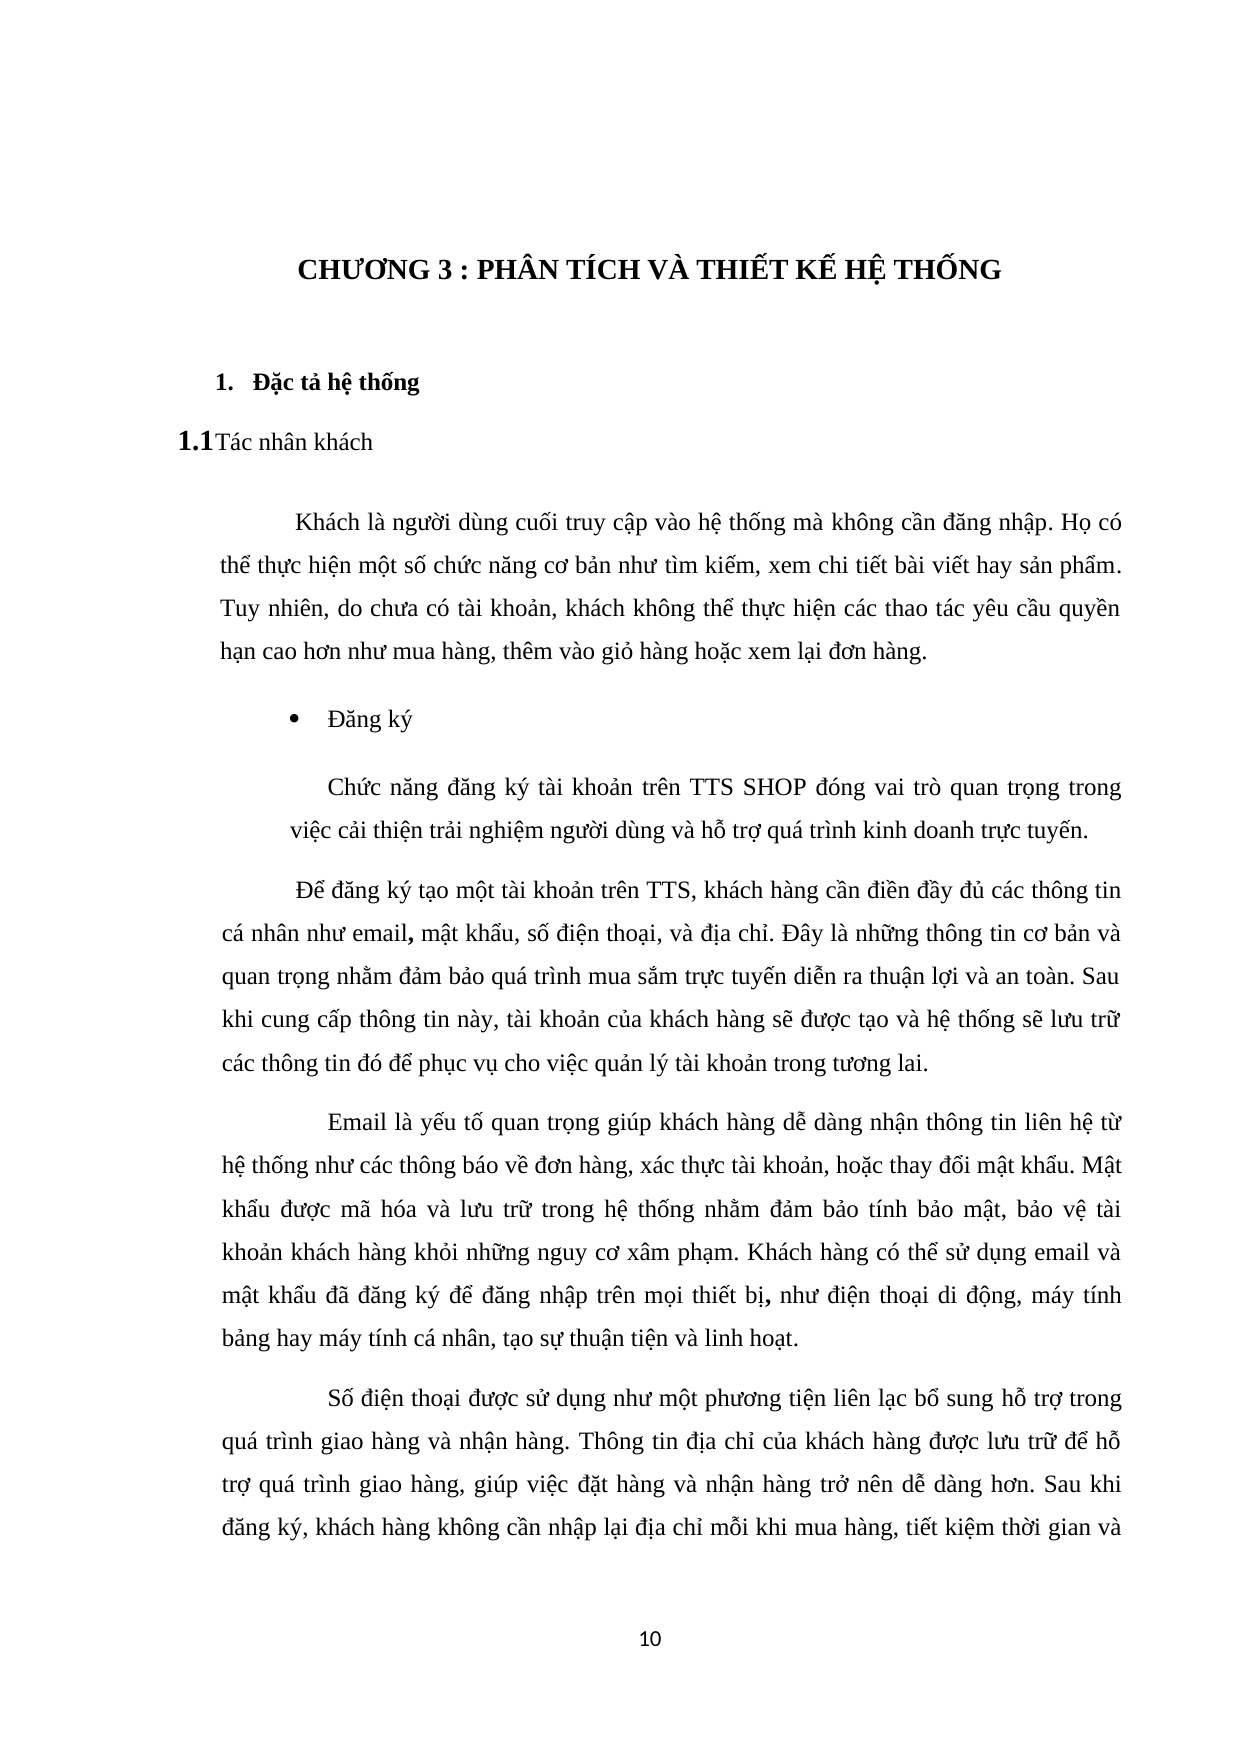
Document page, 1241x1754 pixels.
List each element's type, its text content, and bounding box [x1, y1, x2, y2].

subtitle Tác nhân khách [177, 423, 1122, 457]
subtitle Đăng ký [290, 704, 1122, 733]
subtitle Đặc tả hệ thống [215, 367, 1122, 396]
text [222, 1383, 1122, 1541]
subtitle CHƯƠNG 3 : PHÂN TÍCH VÀ THIẾT KẾ HỆ THỐNG [177, 252, 1122, 286]
text Chức năng đăng ký tài khoản trên TTS SHOP đóng vai trò quan trọng trong việc cải thiện trải nghiệm người dùng và hỗ trợ quá trình kinh doanh trực tuyến. [290, 772, 1122, 844]
text Để đăng ký tạo một tài khoản trên TTS, khách hàng cần điền đầy đủ các thông tin cá nhân như email, mật khẩu, số điện thoại, và địa chỉ. Đây là những thông tin cơ bản và quan trọng nhằm đảm bảo quá trình mua sắm trực tuyến diễn ra thuận lợi và an toàn. Sau khi cung cấp thông tin này, tài khoản của khách hàng sẽ được tạo và hệ thống sẽ lưu trữ các thông tin đó để phục vụ cho việc quản lý tài khoản trong tương lai. [222, 875, 1122, 1076]
text Email là yếu tố quan trọng giúp khách hàng dễ dàng nhận thông tin liên hệ từ hệ thống như các thông báo về đơn hàng, xác thực tài khoản, hoặc thay đổi mật khẩu. Mật khẩu được mã hóa và lưu trữ trong hệ thống nhằm đảm bảo tính bảo mật, bảo vệ tài khoản khách hàng khỏi những nguy cơ xâm phạm. Khách hàng có thể sử dụng email và mật khẩu đã đăng ký để đăng nhập trên mọi thiết bị, như điện thoại di động, máy tính bảng hay máy tính cá nhân, tạo sự thuận tiện và linh hoạt. [222, 1107, 1122, 1352]
subtitle Khách là người dùng cuối truy cập vào hệ thống mà không cần đăng nhập. Họ có thể thực hiện một số chức năng cơ bản như tìm kiếm, xem chi tiết bài viết hay sản phẩm. Tuy nhiên, do chưa có tài khoản, khách không thể thực hiện các thao tác yêu cầu quyền hạn cao hơn như mua hàng, thêm vào giỏ hàng hoặc xem lại đơn hàng. [220, 507, 1122, 665]
